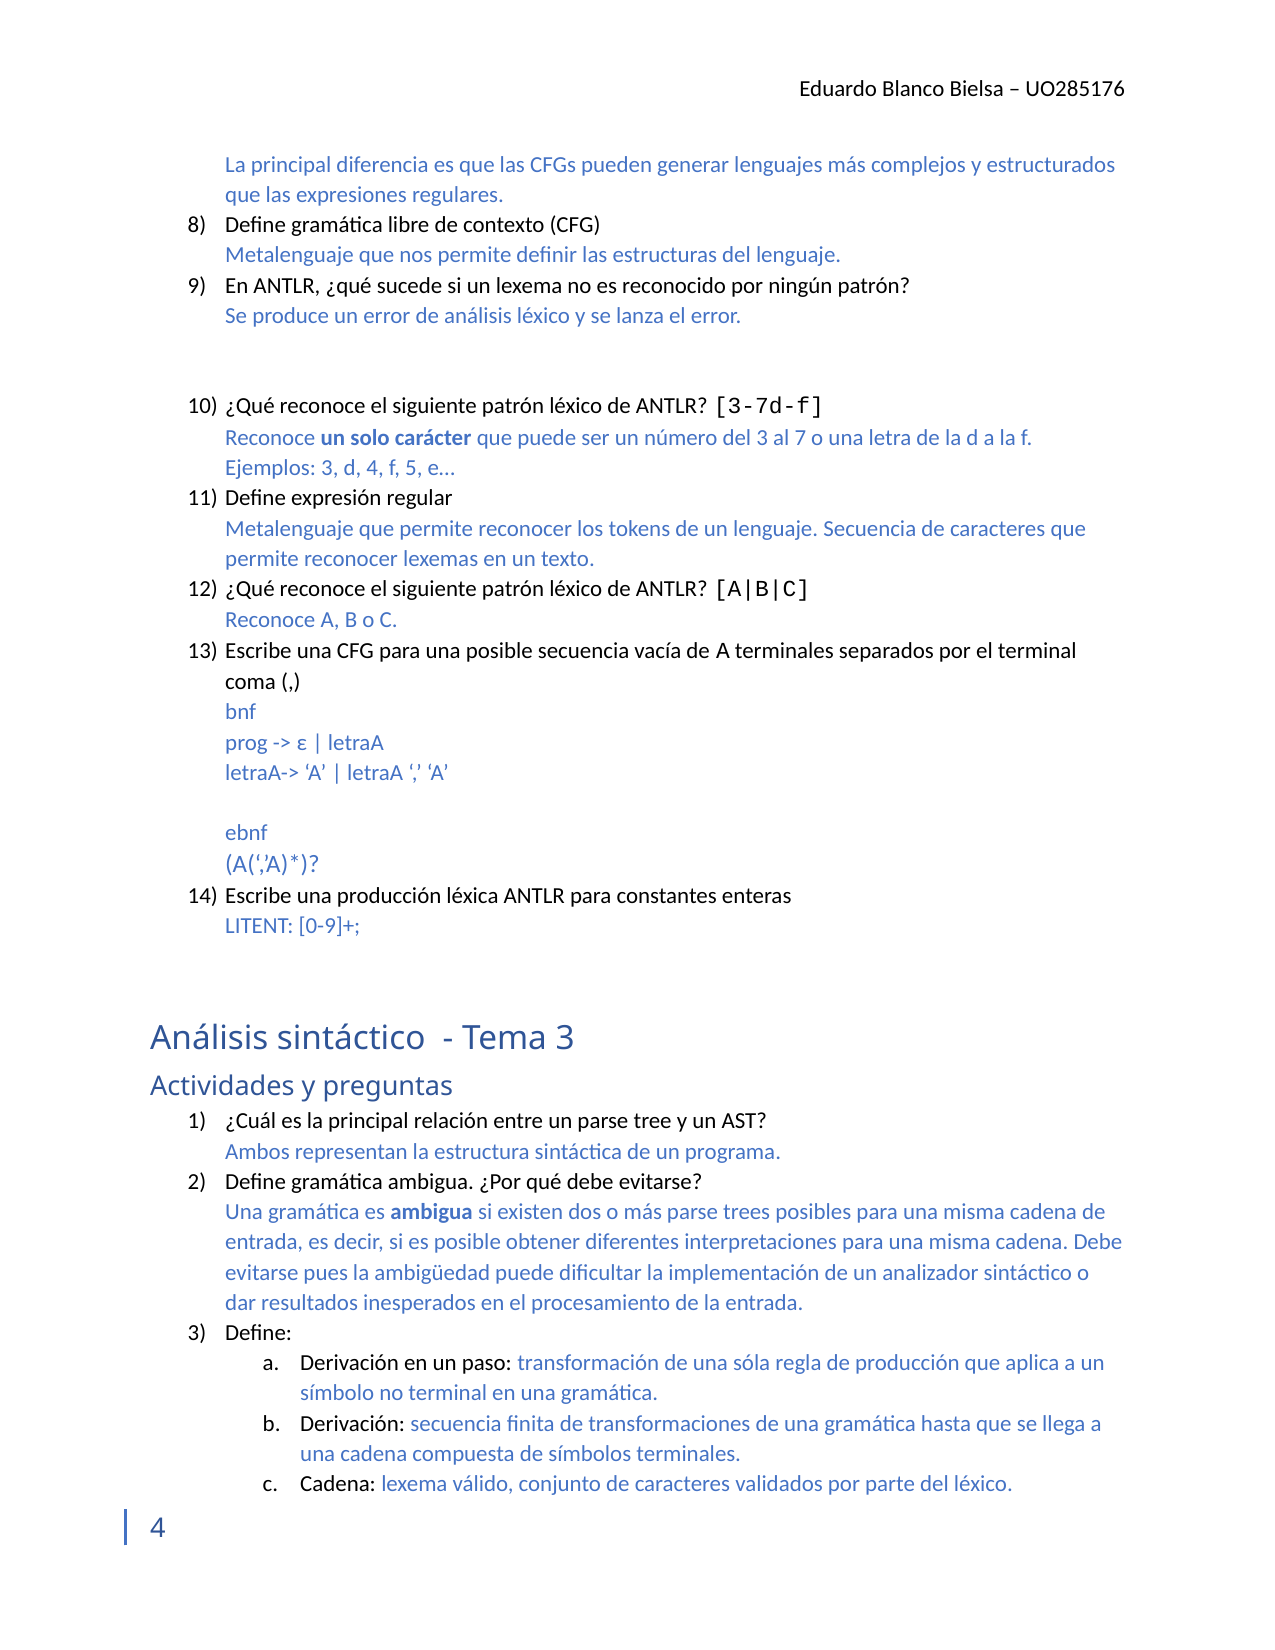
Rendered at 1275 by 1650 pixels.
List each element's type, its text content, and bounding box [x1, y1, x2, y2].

list ¿Qué reconoce el siguiente patrón léxico de ANTLR? [A|B|C] [187, 574, 1125, 603]
list ebnf [225, 818, 1125, 846]
list Cadena: lexema válido, conjunto de caracteres validados por parte del léxico. [262, 1469, 1125, 1497]
list bnf [225, 697, 1125, 725]
list (A(‘,’A)*)? [225, 848, 1125, 879]
list Derivación: secuencia finita de transformaciones de una gramática hasta que se llega a una cadena compuesta de símbolos terminales. [262, 1409, 1125, 1467]
list La principal diferencia es que las CFGs pueden generar lenguajes más complejos y estructurados que las expresiones regulares. [225, 150, 1125, 208]
list Reconoce un solo carácter que puede ser un número del 3 al 7 o una letra de la d a la f. Ejemplos: 3, d, 4, f, 5, e… [225, 423, 1125, 481]
list Escribe una CFG para una posible secuencia vacía de A terminales separados por el terminal coma (,) [187, 636, 1125, 695]
list Metalenguaje que permite reconocer los tokens de un lenguaje. Secuencia de caracteres que permite reconocer lexemas en un texto. [225, 514, 1125, 572]
list En ANTLR, ¿qué sucede si un lexema no es reconocido por ningún patrón? [187, 271, 1125, 299]
list LITENT: [0-9]+; [225, 912, 1125, 939]
list Se produce un error de análisis léxico y se lanza el error. [225, 301, 1125, 329]
list Ambos representan la estructura sintáctica de un programa. [225, 1137, 1125, 1165]
list ¿Cuál es la principal relación entre un parse tree y un AST? [187, 1107, 1125, 1134]
list Derivación en un paso: transformación de una sóla regla de producción que aplica a un símbolo no terminal en una gramática. [262, 1348, 1125, 1406]
subtitle Actividades y preguntas [150, 1067, 1125, 1104]
subtitle Análisis sintáctico - Tema 3 [150, 1014, 1125, 1059]
list Define expresión regular [187, 483, 1125, 512]
list Metalenguaje que nos permite definir las estructuras del lenguaje. [225, 241, 1125, 269]
list Reconoce A, B o C. [225, 606, 1125, 634]
list prog -> ε | letraA [225, 728, 1125, 756]
list letraA-> ‘A’ | letraA ‘,’ ‘A’ [225, 758, 1125, 786]
list Una gramática es ambigua si existen dos o más parse trees posibles para una misma cadena de entrada, es decir, si es posible obtener diferentes interpretaciones para una misma cadena. Debe evitarse pues la ambigüedad puede dificultar la implementación de un analizador sintáctico o dar resultados inesperados en el procesamiento de la entrada. [225, 1197, 1125, 1316]
list Define gramática libre de contexto (CFG) [187, 210, 1125, 238]
list ¿Qué reconoce el siguiente patrón léxico de ANTLR? [3-7d-f] [187, 392, 1125, 421]
list Define: [187, 1318, 1125, 1346]
list Define gramática ambigua. ¿Por qué debe evitarse? [187, 1167, 1125, 1195]
list Escribe una producción léxica ANTLR para constantes enteras [187, 881, 1125, 909]
